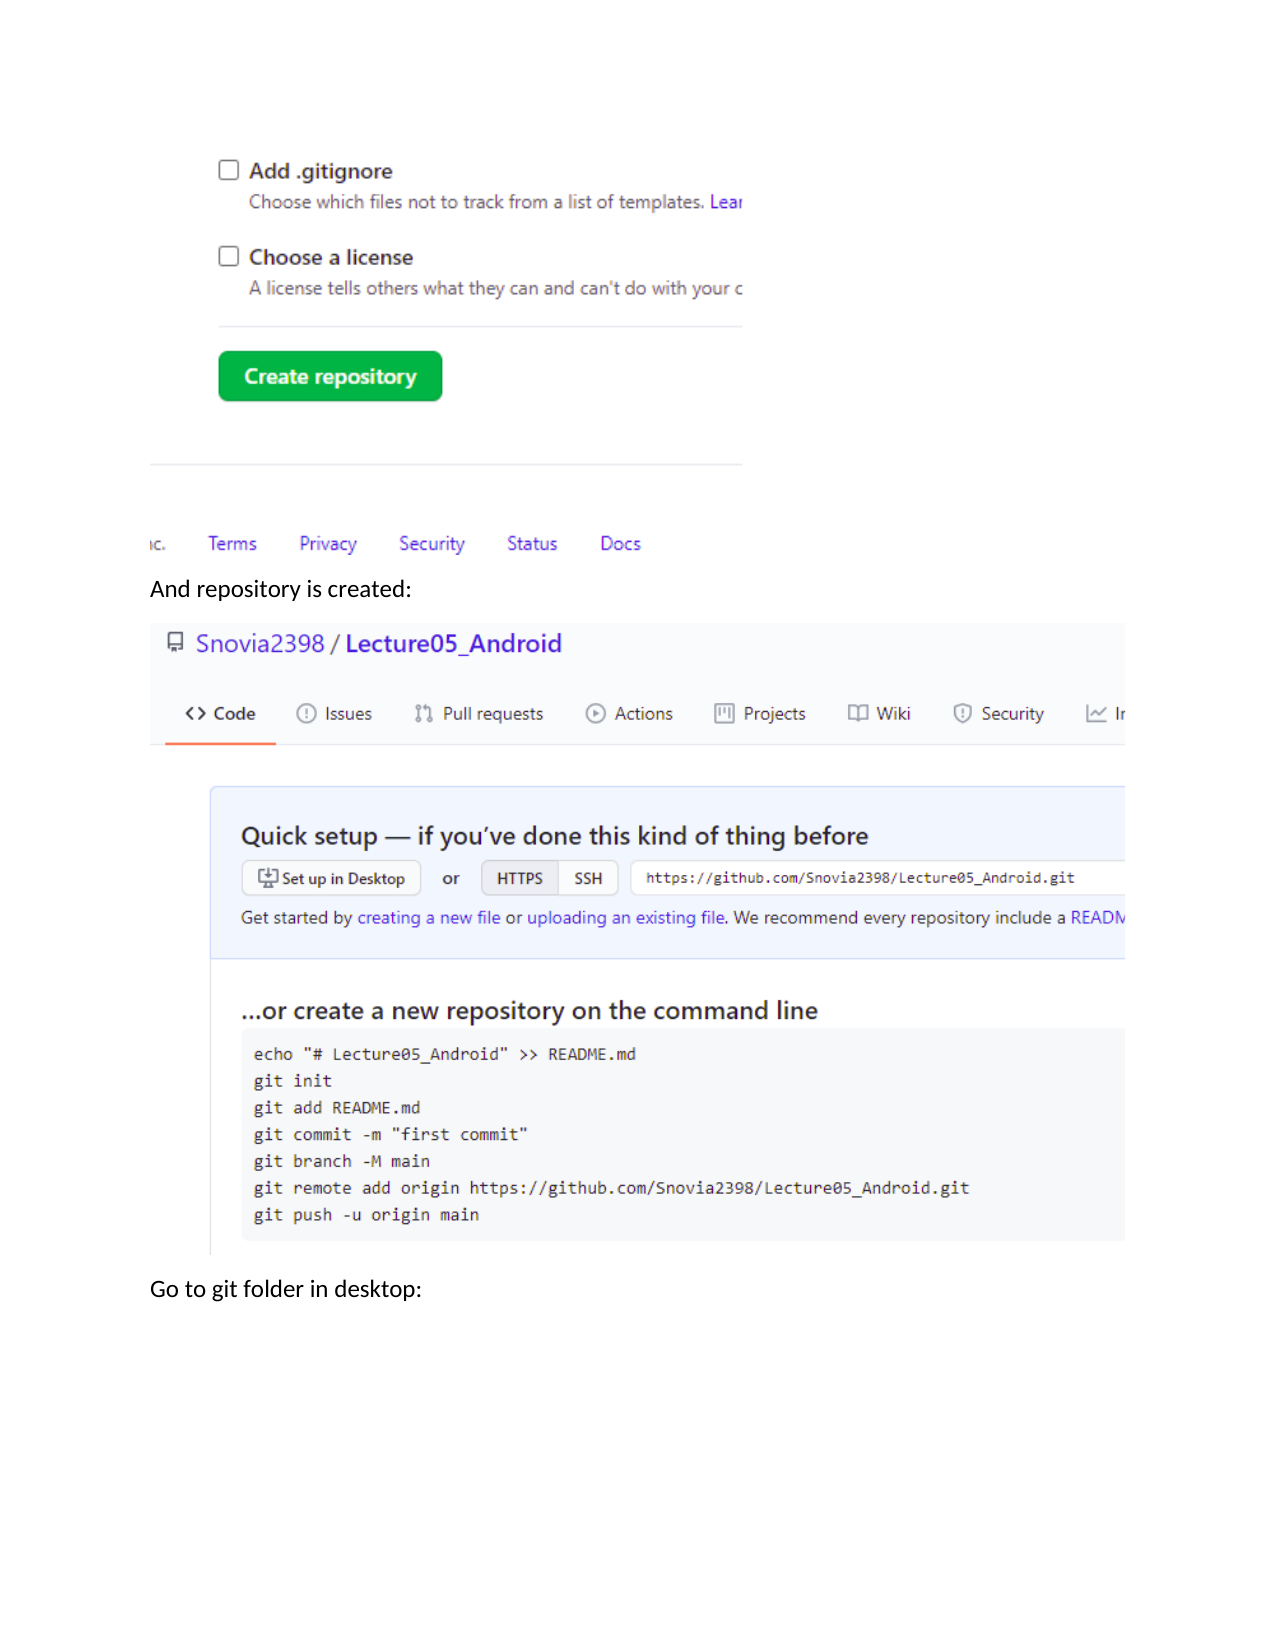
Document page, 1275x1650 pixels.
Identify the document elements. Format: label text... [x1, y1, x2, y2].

text And repository is created: [150, 574, 1125, 604]
picture [150, 623, 1125, 1255]
text Go to git folder in desktop: [150, 1273, 1125, 1304]
picture [150, 150, 743, 555]
